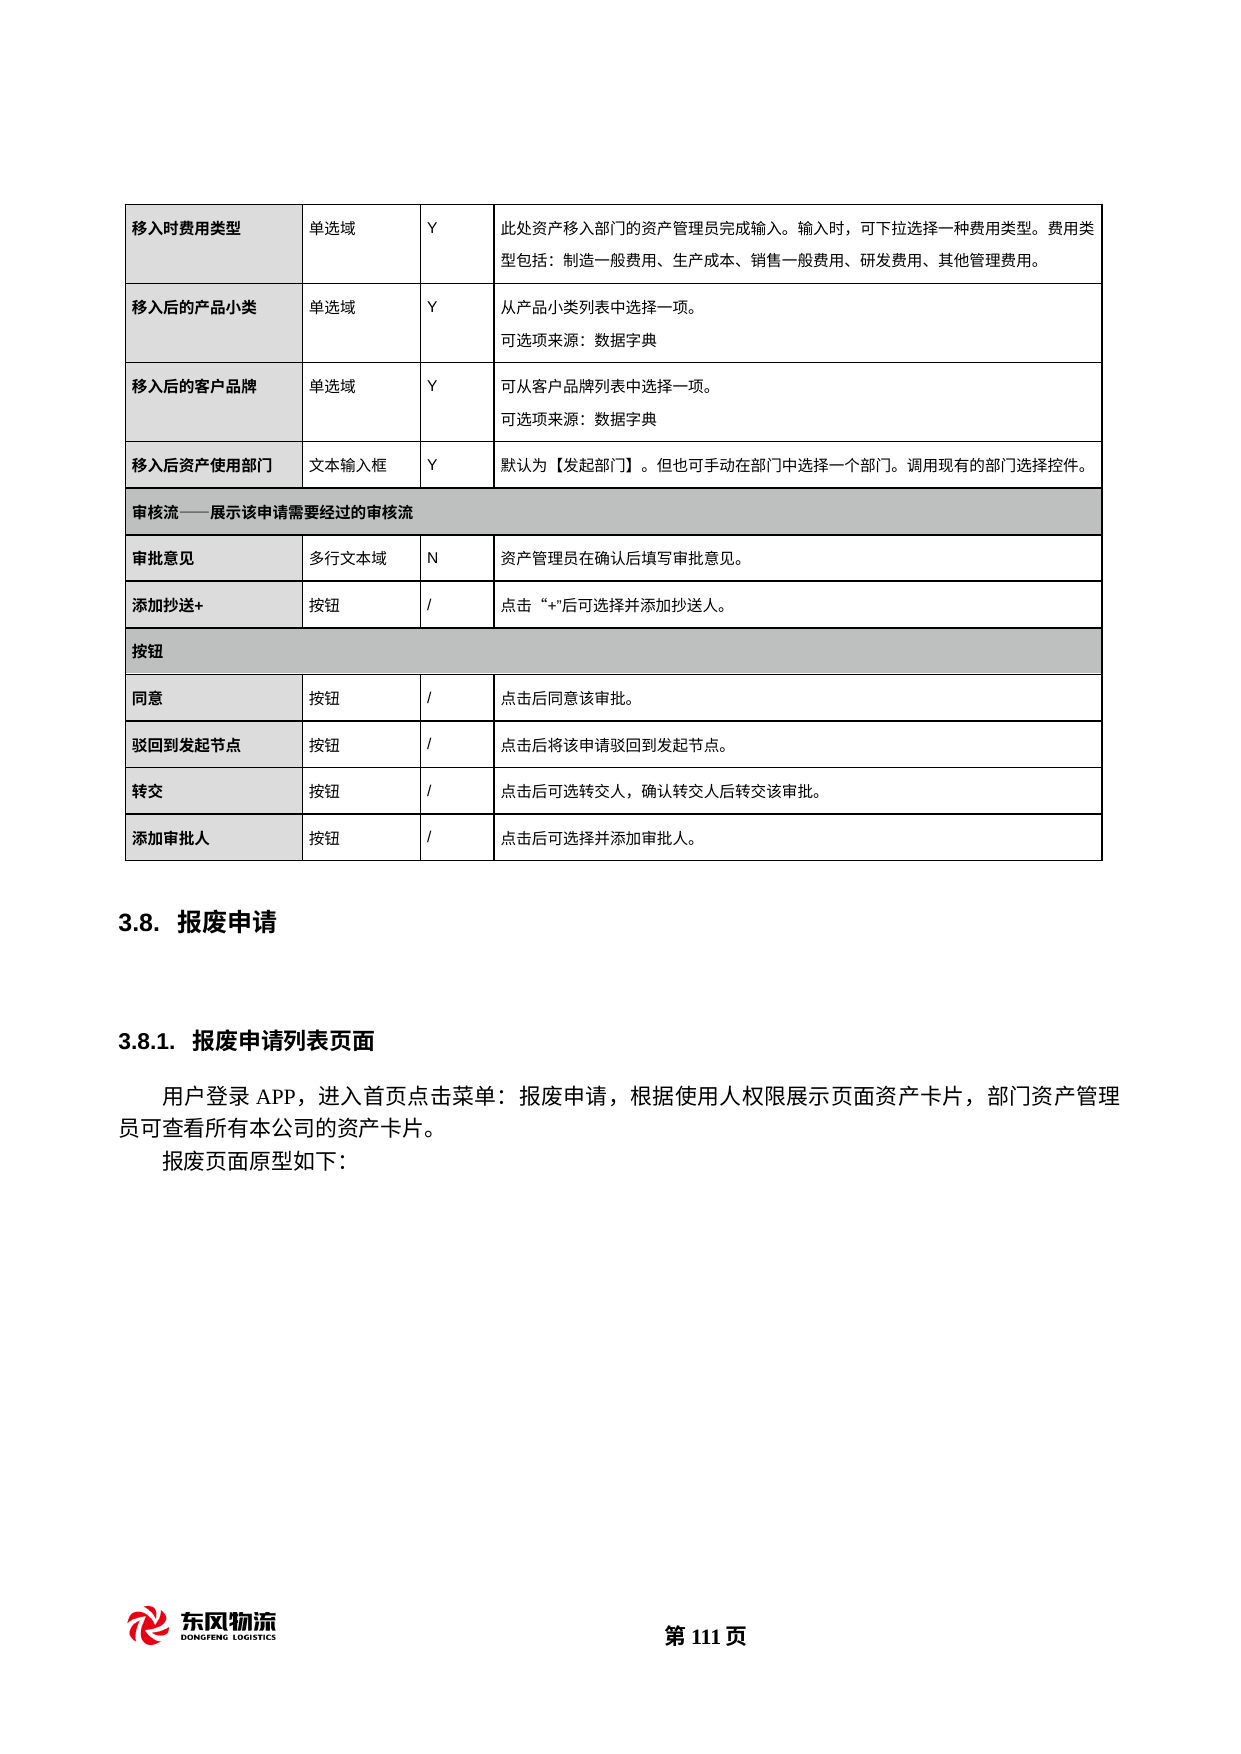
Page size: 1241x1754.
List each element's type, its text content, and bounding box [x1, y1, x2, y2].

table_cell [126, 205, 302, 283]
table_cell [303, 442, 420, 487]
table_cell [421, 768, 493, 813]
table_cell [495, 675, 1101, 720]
picture [127, 1606, 276, 1645]
text 报废页面原型如下： [118, 1143, 1122, 1176]
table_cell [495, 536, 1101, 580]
subtitle 报废申请列表页面 [118, 1007, 1122, 1072]
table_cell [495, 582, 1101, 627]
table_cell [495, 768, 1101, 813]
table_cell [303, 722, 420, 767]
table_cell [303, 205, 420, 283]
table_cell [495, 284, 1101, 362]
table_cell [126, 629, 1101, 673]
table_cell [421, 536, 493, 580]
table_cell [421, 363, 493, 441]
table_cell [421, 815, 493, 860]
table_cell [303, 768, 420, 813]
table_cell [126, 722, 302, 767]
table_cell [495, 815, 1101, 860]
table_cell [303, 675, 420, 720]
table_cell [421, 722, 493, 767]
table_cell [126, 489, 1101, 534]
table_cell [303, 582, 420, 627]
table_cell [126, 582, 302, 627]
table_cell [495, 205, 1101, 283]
subtitle 报废申请 [118, 888, 1122, 953]
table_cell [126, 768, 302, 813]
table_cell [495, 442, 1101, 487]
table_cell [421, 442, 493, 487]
text 用户登录APP，进入首页点击菜单：报废申请，根据使用人权限展示页面资产卡片，部门资产管理员可查看所有本公司的资产卡片。 [118, 1078, 1122, 1143]
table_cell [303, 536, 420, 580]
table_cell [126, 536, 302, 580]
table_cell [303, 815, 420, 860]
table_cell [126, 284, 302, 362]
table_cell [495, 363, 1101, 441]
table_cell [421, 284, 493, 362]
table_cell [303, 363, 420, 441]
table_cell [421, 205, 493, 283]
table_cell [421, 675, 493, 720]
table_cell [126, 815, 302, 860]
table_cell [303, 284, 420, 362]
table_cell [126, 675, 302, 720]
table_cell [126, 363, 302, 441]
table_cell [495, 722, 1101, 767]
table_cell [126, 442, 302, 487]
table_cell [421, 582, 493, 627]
